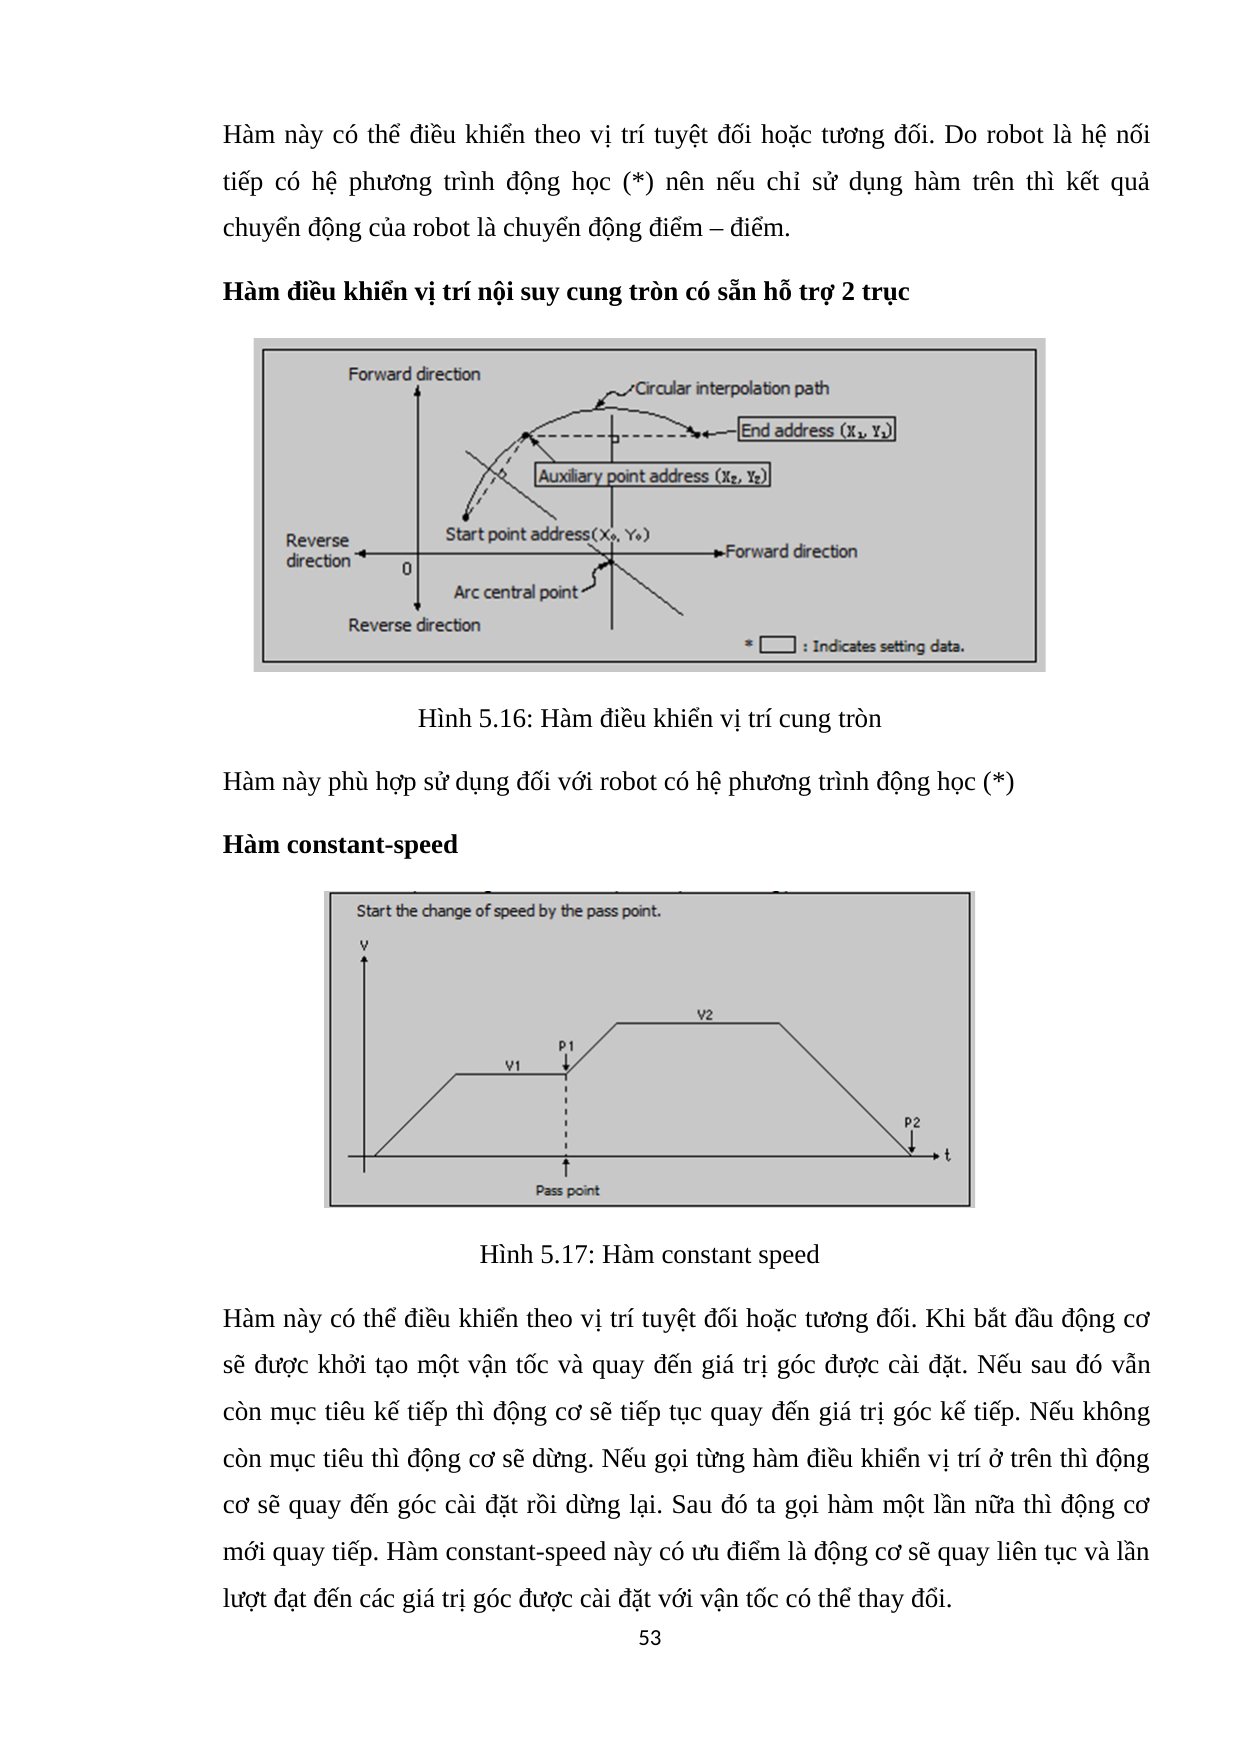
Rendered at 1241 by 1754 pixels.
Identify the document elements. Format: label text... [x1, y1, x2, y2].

text Hàm này có thể điều khiển theo vị trí tuyệt đối hoặc tương đối. Do robot là hệ nối tiếp có hệ phương trình động học (*) nên nếu chỉ sử dụng hàm trên thì kết quả chuyển động của robot là chuyển động điểm – điểm. [223, 118, 1152, 243]
picture [253, 338, 1046, 672]
text Hàm này có thể điều khiển theo vị trí tuyệt đối hoặc tương đối. Khi bắt đầu động cơ sẽ được khởi tạo một vận tốc và quay đến giá trị góc được cài đặt. Nếu sau đó vẫn còn mục tiêu kế tiếp thì động cơ sẽ tiếp tục quay đến giá trị góc kế tiếp. Nếu không còn mục tiêu thì động cơ sẽ dừng. Nếu gọi từng hàm điều khiển vị trí ở trên thì động cơ sẽ quay đến góc cài đặt rồi dừng lại. Sau đó ta gọi hàm một lần nữa thì động cơ mới quay tiếp. Hàm constant-speed này có ưu điểm là động cơ sẽ quay liên tục và lần lượt đạt đến các giá trị góc được cài đặt với vận tốc có thể thay đổi. [223, 1302, 1152, 1613]
text Hàm điều khiển vị trí nội suy cung tròn có sẵn hỗ trợ 2 trục [148, 275, 1152, 306]
picture [324, 891, 976, 1208]
text Hàm này phù hợp sử dụng đối với robot có hệ phương trình động học (*) [148, 765, 1152, 796]
text Hình 5.17: Hàm constant speed [148, 1238, 1152, 1269]
text Hàm constant-speed [148, 828, 1152, 859]
text Hình 5.16: Hàm điều khiển vị trí cung tròn [148, 702, 1152, 733]
